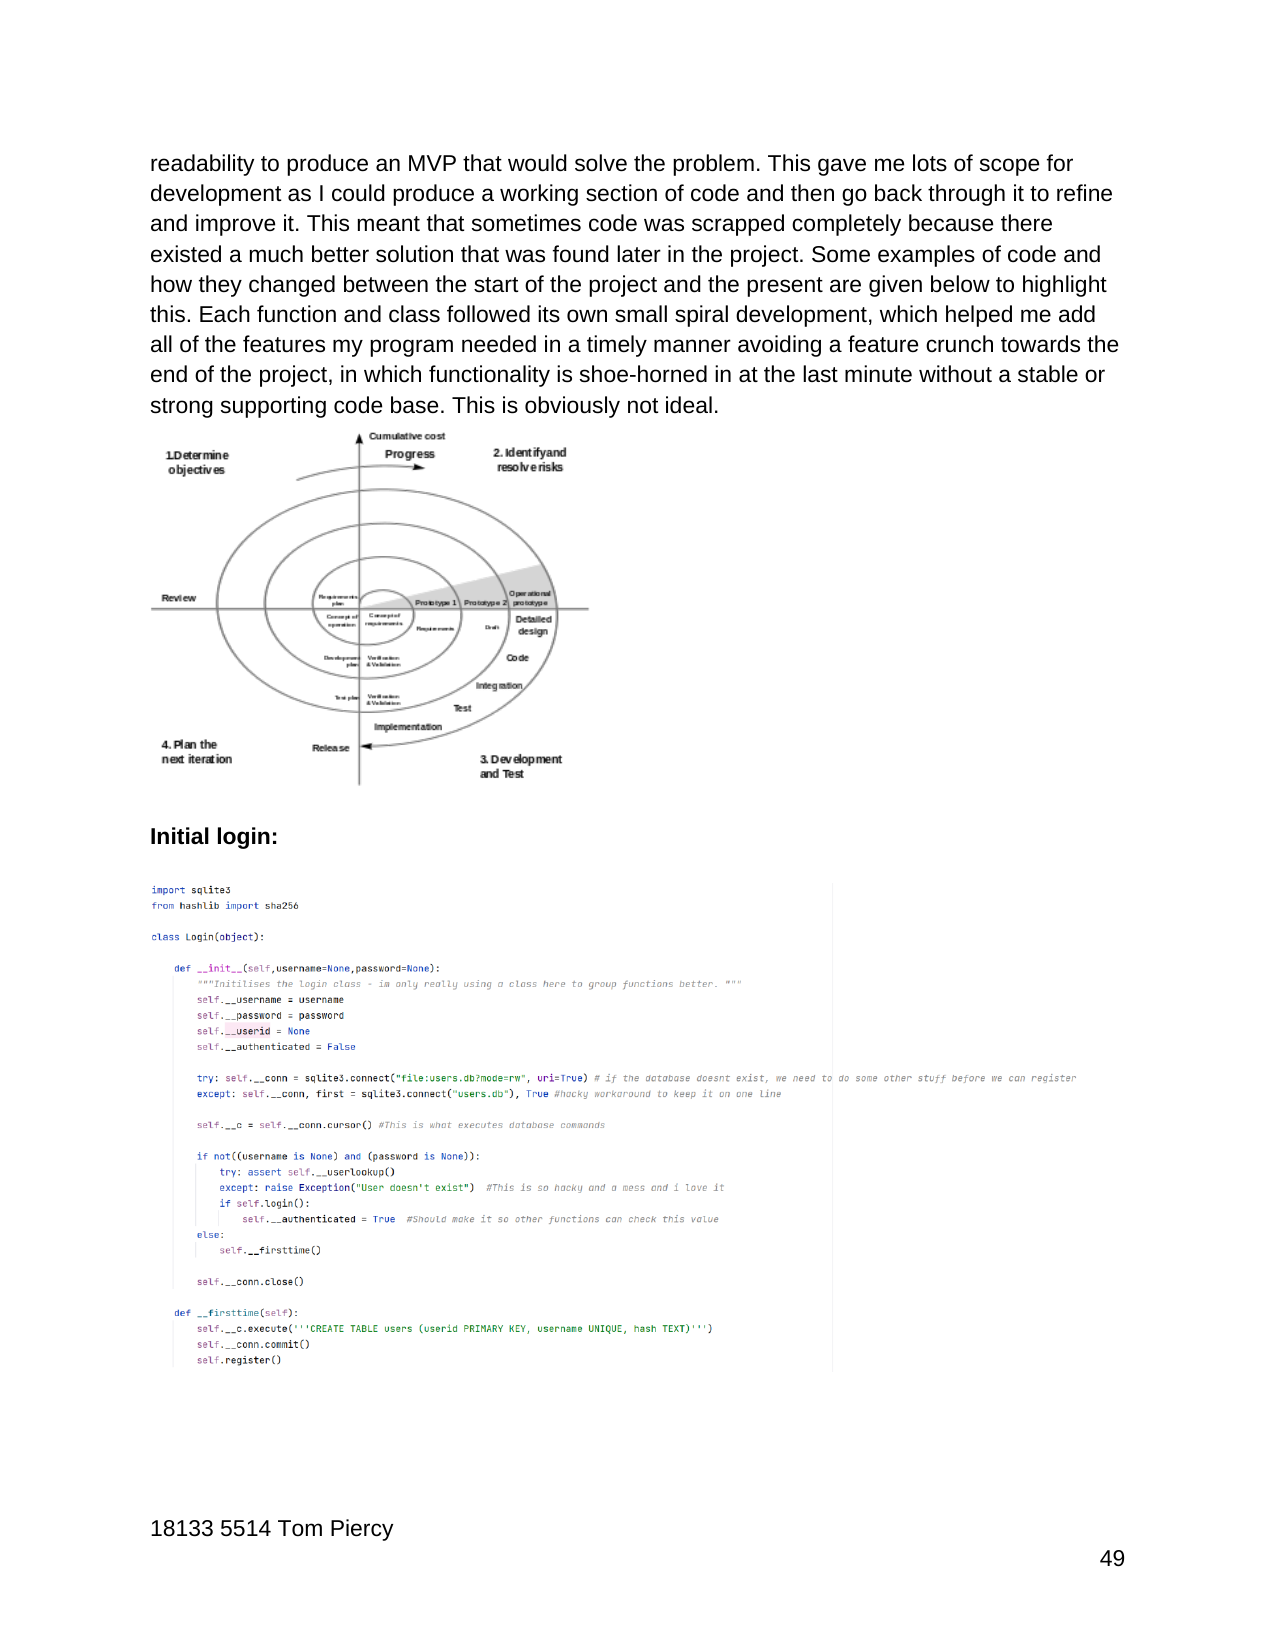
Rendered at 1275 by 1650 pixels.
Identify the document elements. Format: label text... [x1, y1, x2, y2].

picture [150, 883, 1124, 1372]
picture [150, 421, 590, 790]
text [150, 150, 1125, 789]
text Initial login: [150, 823, 1125, 849]
